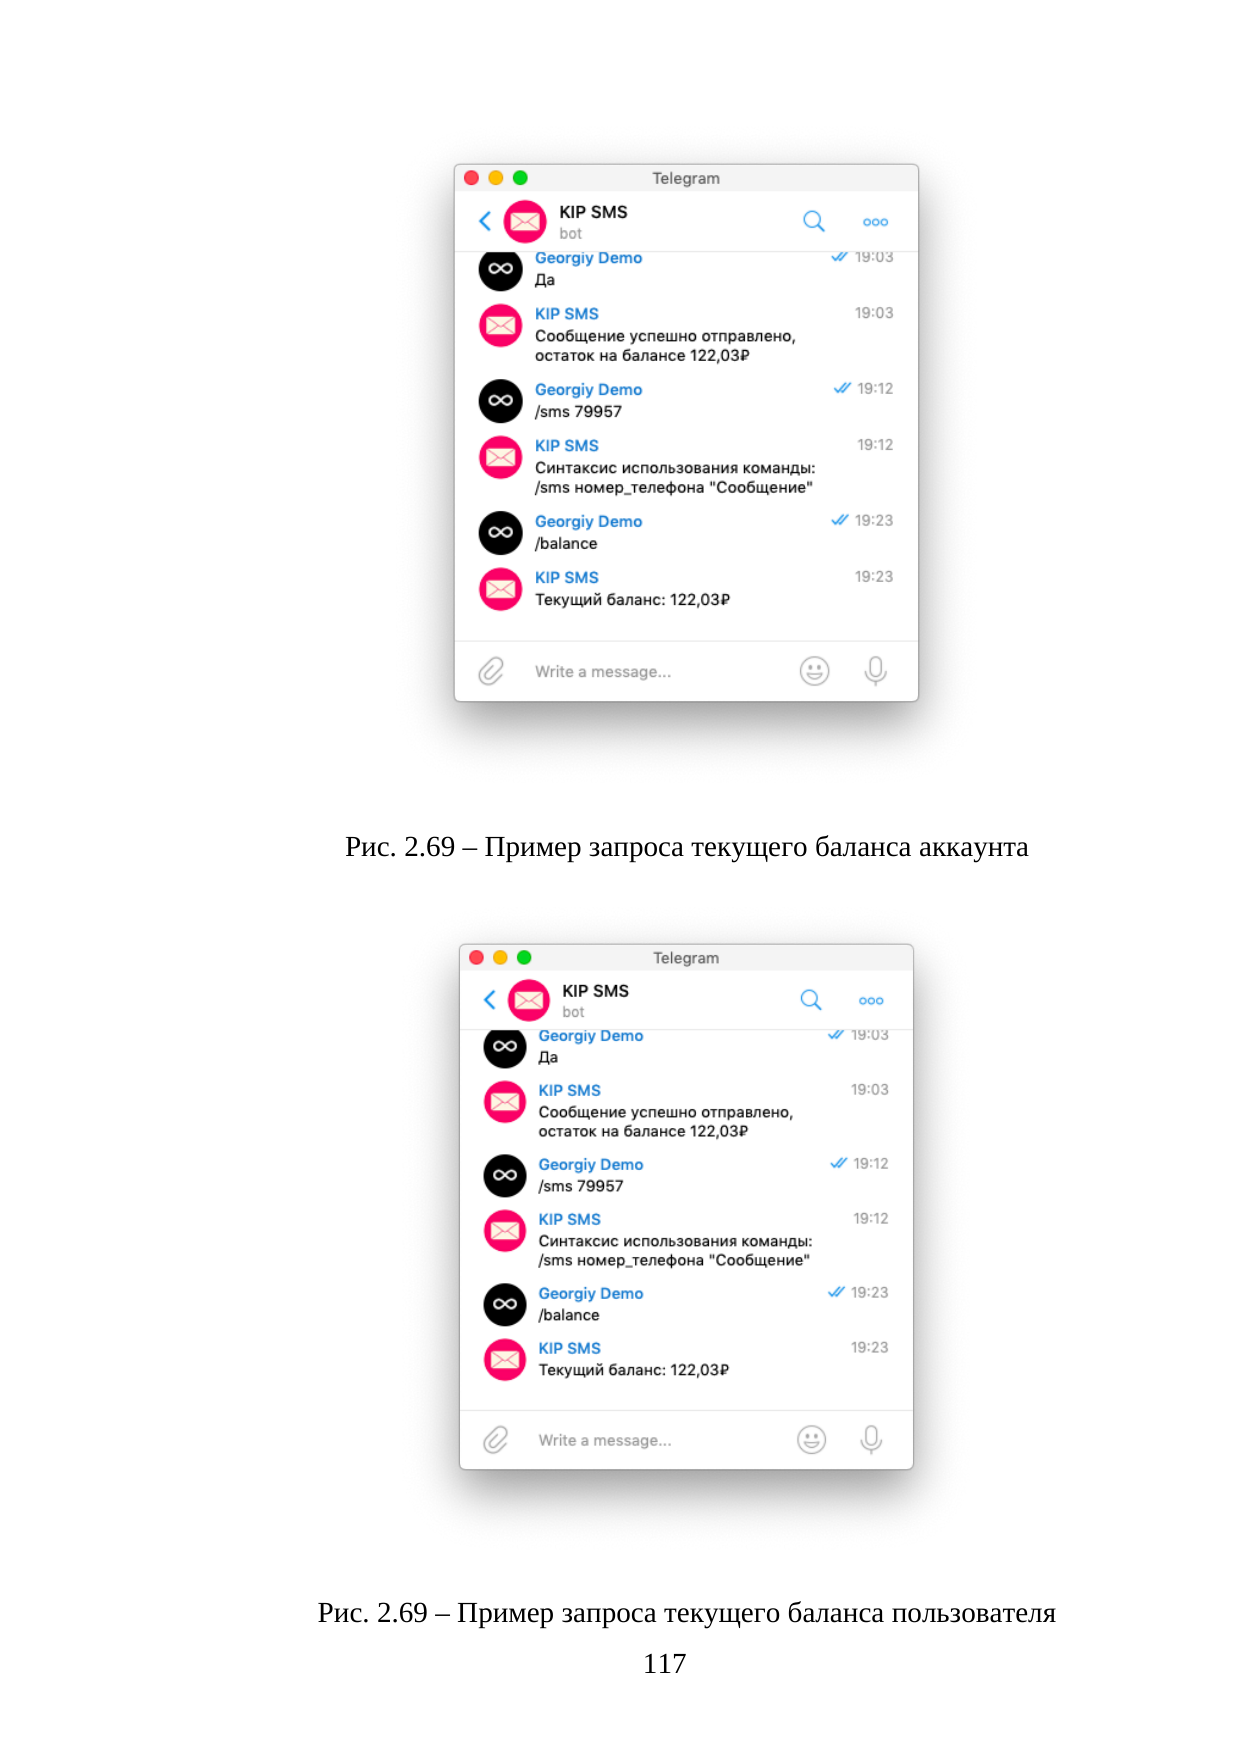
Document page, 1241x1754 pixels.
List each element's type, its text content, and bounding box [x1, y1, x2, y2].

text Рис. 2.69 – Пример запроса текущего баланса аккаунта [222, 829, 1152, 862]
text Рис. 2.69 – Пример запроса текущего баланса пользователя [222, 1595, 1152, 1628]
picture [387, 118, 987, 792]
picture [393, 900, 980, 1558]
